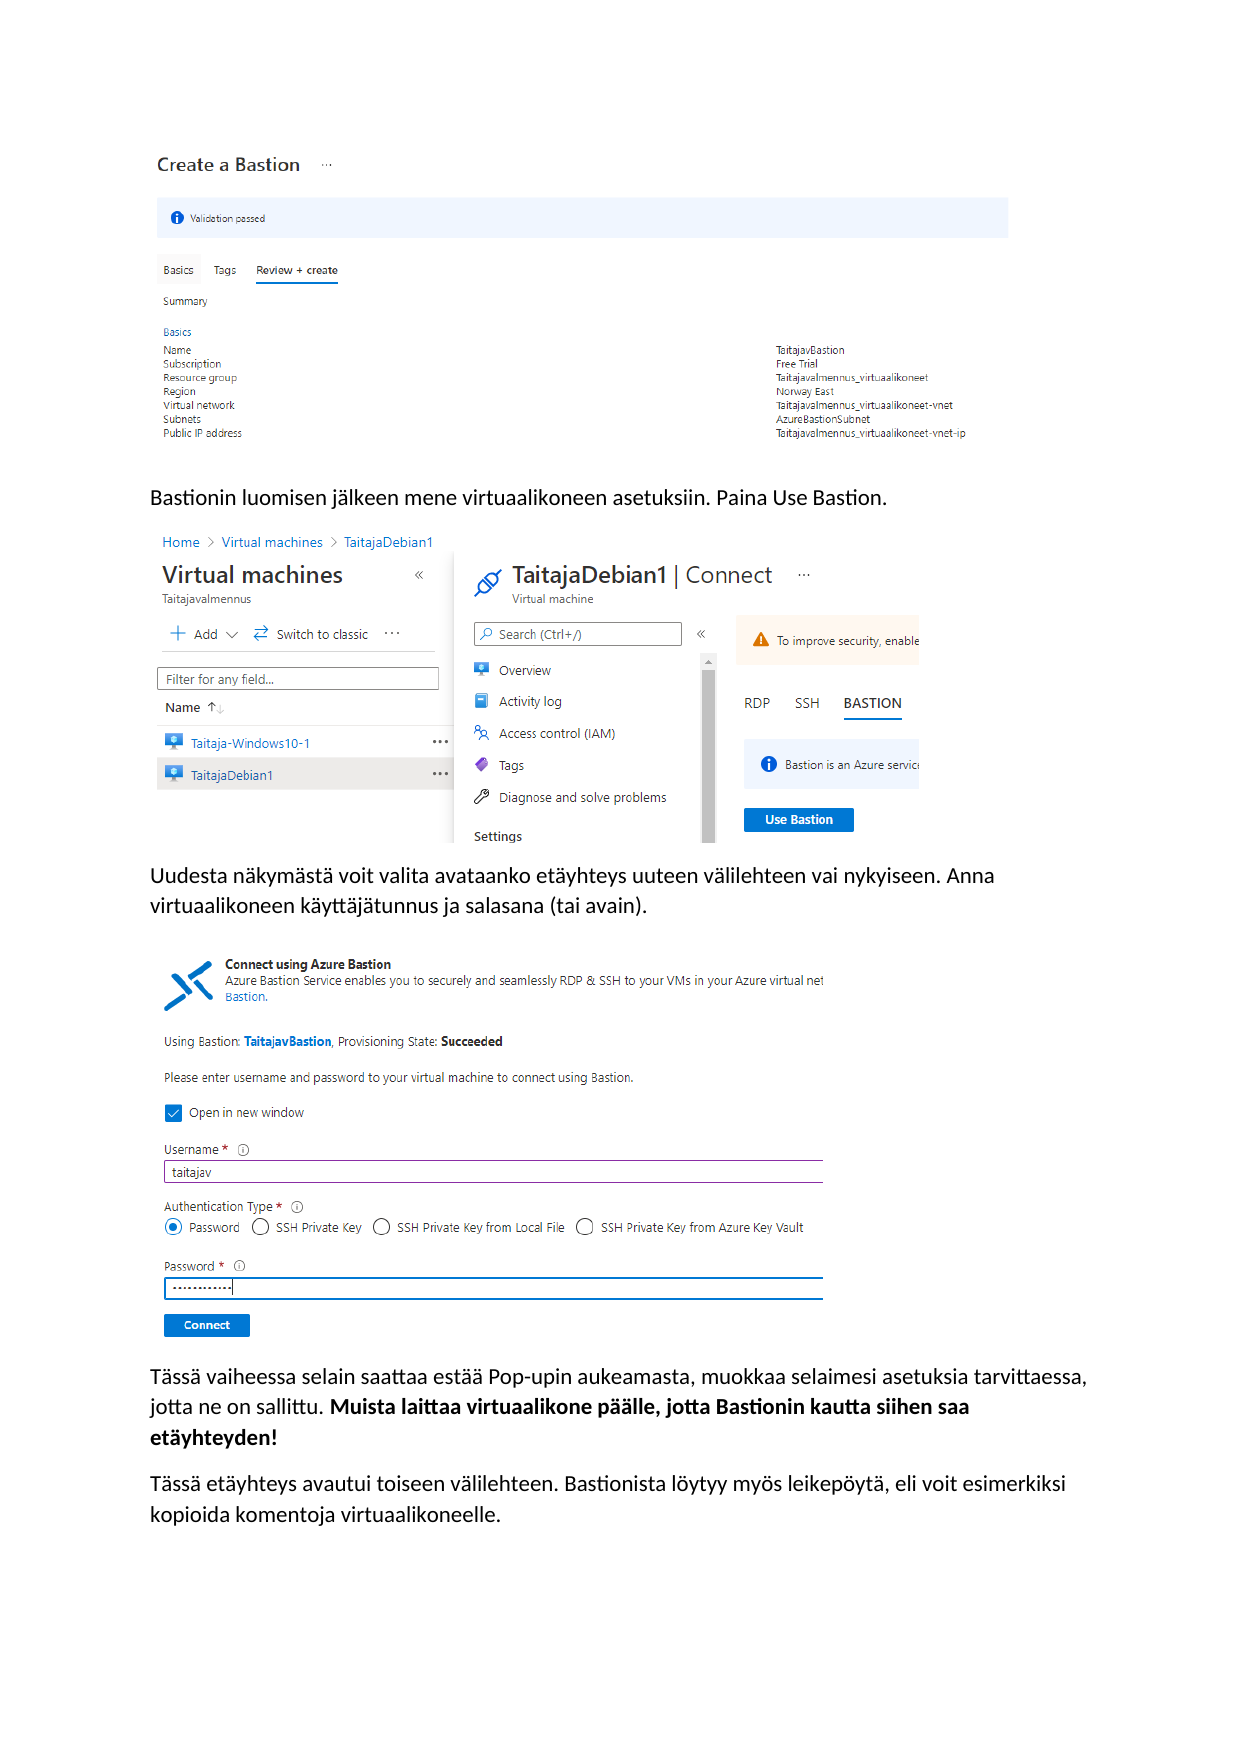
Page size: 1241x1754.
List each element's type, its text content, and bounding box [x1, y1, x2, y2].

text Bastionin luomisen jälkeen mene virtuaalikoneen asetuksiin. Paina Use Bastion. [150, 483, 1090, 511]
text Tässä etäyhteys avautui toiseen välilehteen. Bastionista löytyy myös leikepöytä, eli voit esimerkiksi kopioida komentoja virtuaalikoneelle. [150, 1469, 1090, 1528]
text Tässä vaiheessa selain saattaa estää Pop-upin aukeamasta, muokkaa selaimesi asetuksia tarvittaessa, jotta ne on sallittu. Muista laittaa virtuaalikone päälle, jotta Bastionin kautta siihen saa etäyhteyden! [150, 1362, 1090, 1451]
picture [150, 150, 1009, 464]
text Uudesta näkymästä voit valita avataanko etäyhteys uuteen välilehteen vai nykyiseen. Anna virtuaalikoneen käyttäjätunnus ja salasana (tai avain). [150, 861, 1090, 919]
picture [150, 938, 823, 1344]
picture [150, 529, 919, 843]
